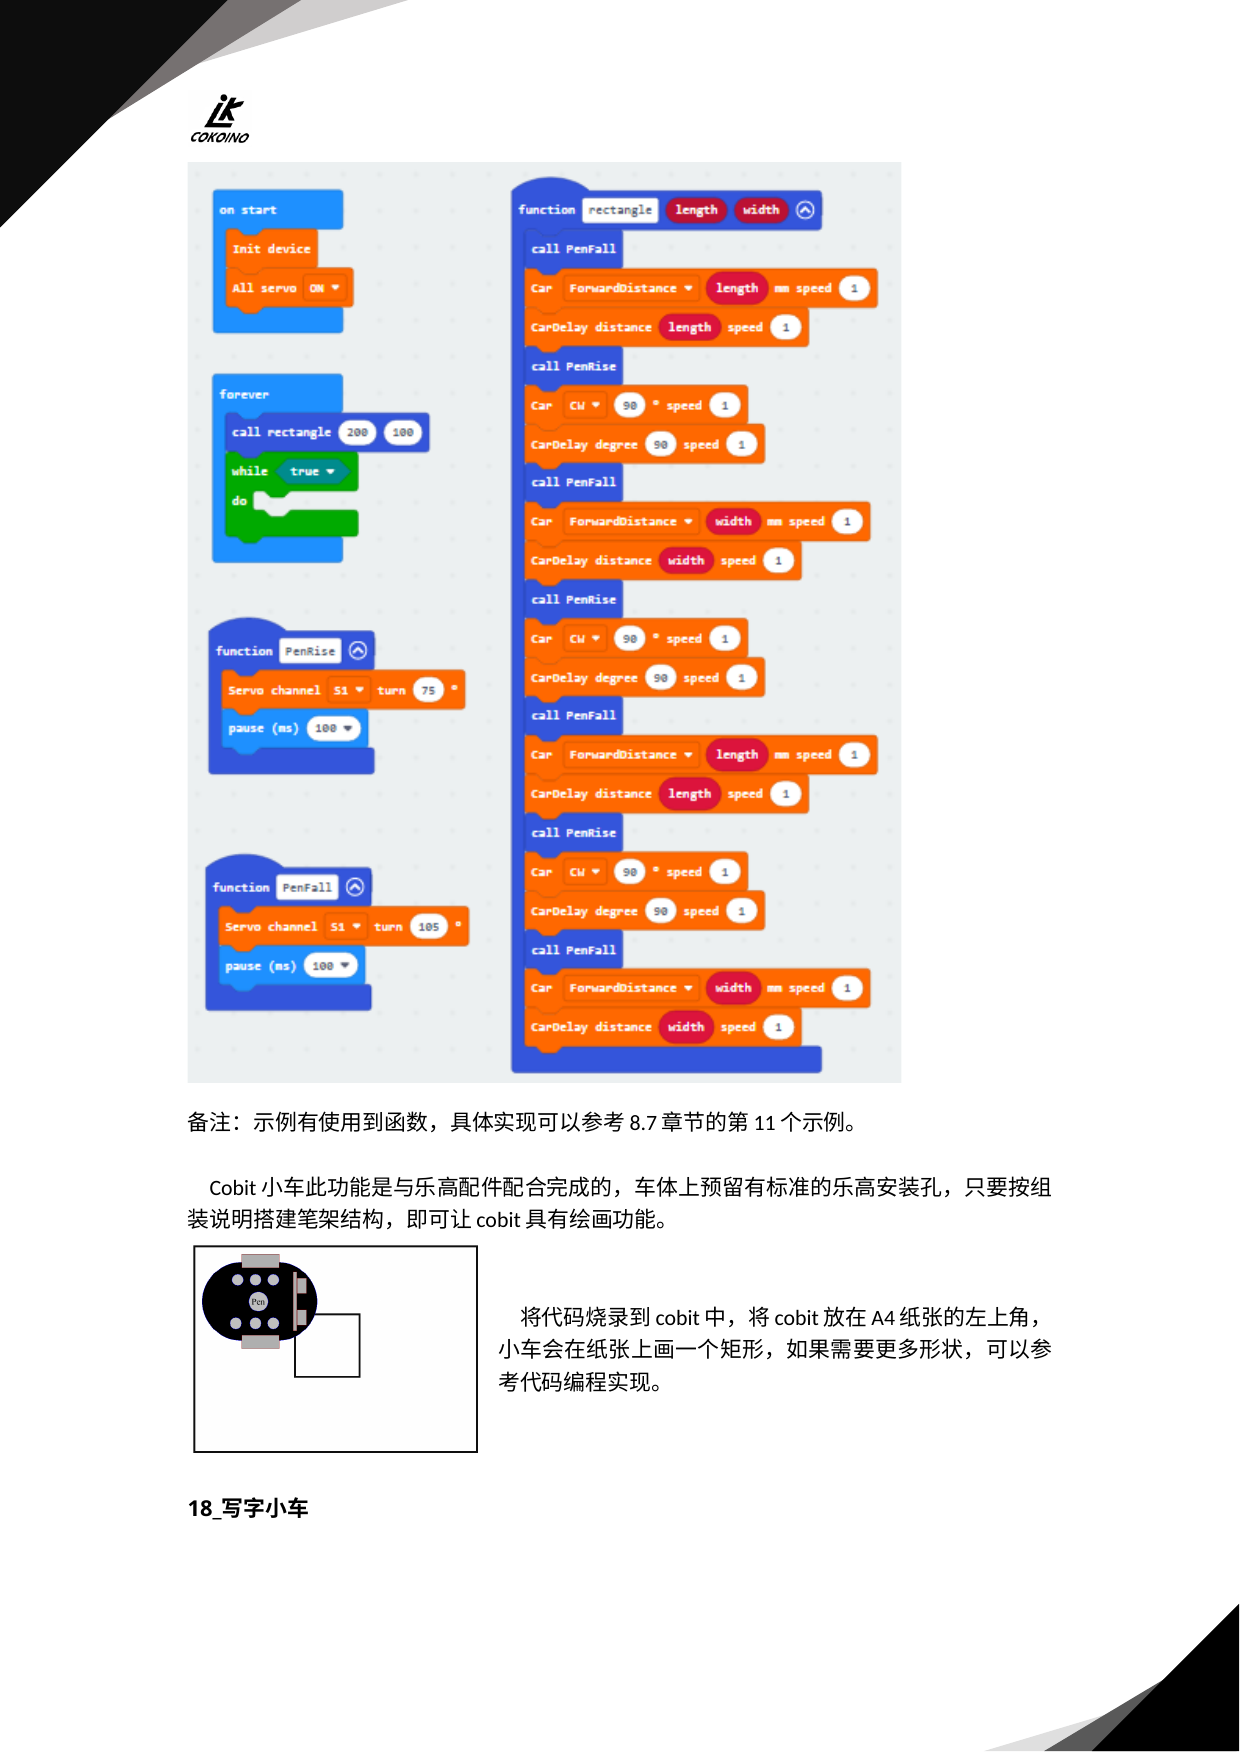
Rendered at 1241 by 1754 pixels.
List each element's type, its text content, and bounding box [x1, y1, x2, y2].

text Cobit小车此功能是与乐高配件配合完成的，车体上预留有标准的乐高安装孔，只要按组装说明搭建笔架结构，即可让cobit具有绘画功能。 [187, 1169, 1053, 1234]
text 备注：示例有使用到函数，具体实现可以参考8.7章节的第11个示例。 [187, 1104, 1053, 1137]
picture [191, 1243, 479, 1455]
picture [187, 90, 252, 147]
text 将代码烧录到cobit中，将cobit放在A4纸张的左上角，小车会在纸张上画一个矩形，如果需要更多形状，可以参考代码编程实现。 [479, 1299, 1053, 1397]
subtitle 18_写字小车 [187, 1491, 1053, 1524]
picture [187, 162, 902, 1083]
